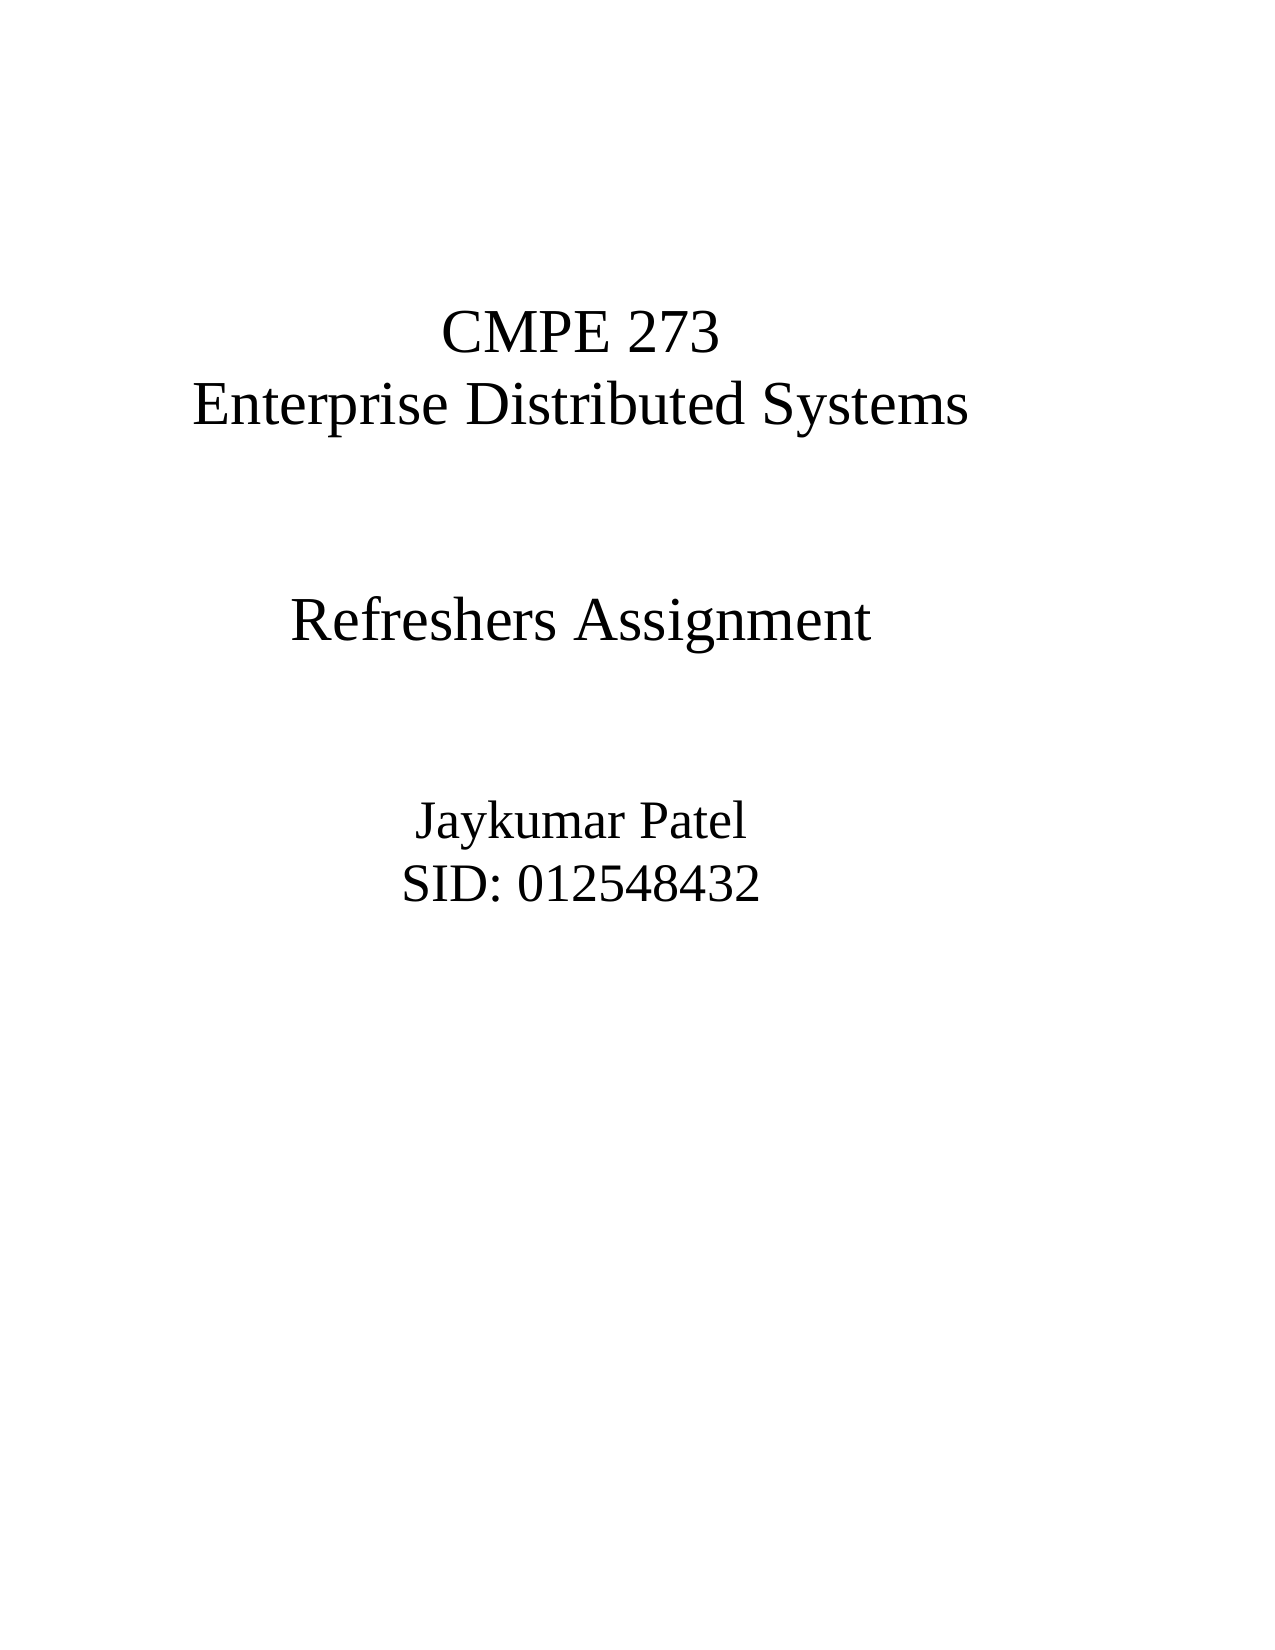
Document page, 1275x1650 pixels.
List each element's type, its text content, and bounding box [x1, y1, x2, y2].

text Refreshers Assignment [37, 582, 1125, 654]
text Jaykumar Patel [37, 788, 1125, 850]
text CMPE 273 [37, 294, 1125, 366]
text Enterprise Distributed Systems [37, 366, 1125, 438]
text SID: 012548432 [37, 850, 1125, 913]
